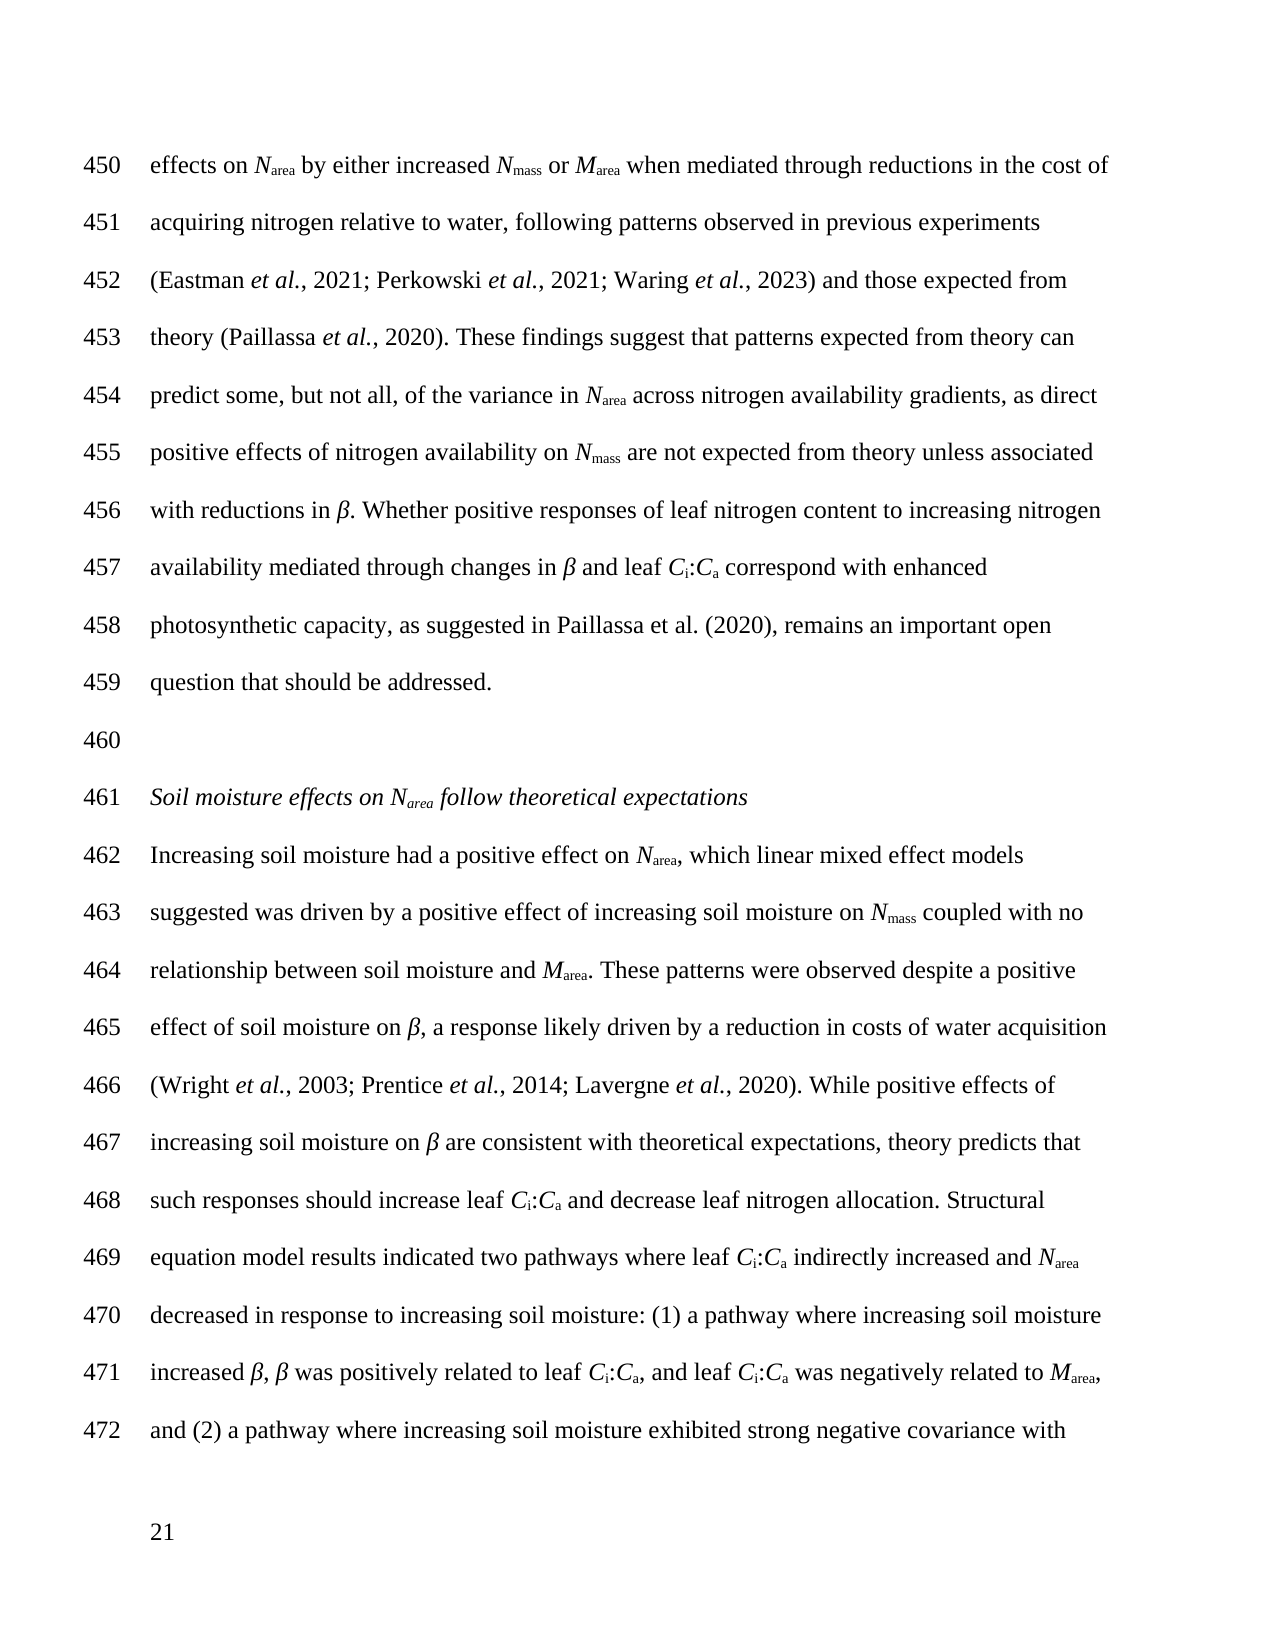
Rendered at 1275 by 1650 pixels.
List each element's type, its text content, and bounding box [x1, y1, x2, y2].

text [150, 150, 1125, 696]
text Soil moisture effects on Narea follow theoretical expectations [150, 782, 1125, 811]
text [150, 840, 1125, 1444]
